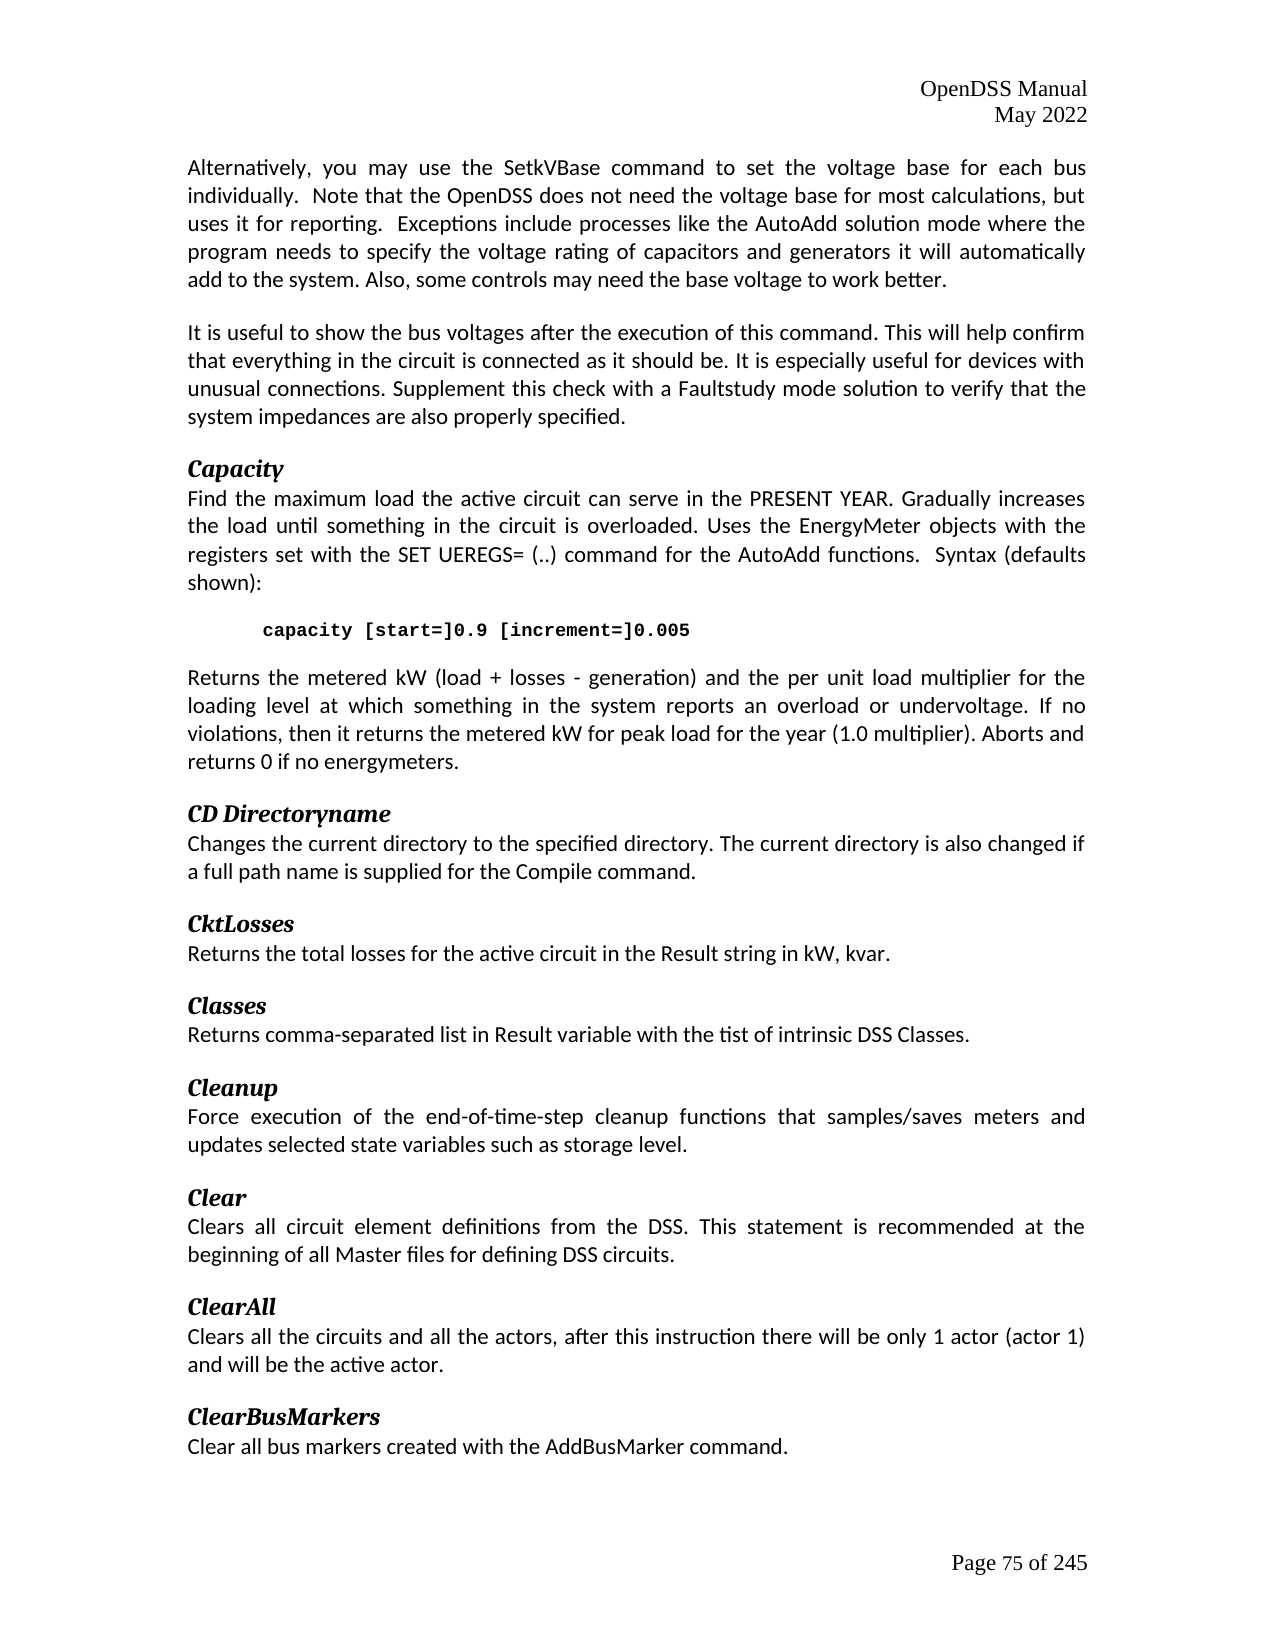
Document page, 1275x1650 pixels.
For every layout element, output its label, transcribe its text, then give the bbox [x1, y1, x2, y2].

text Force execution of the end-of-time-step cleanup functions that samples/saves meters and updates selected state variables such as storage level. [187, 1102, 1087, 1158]
text Changes the current directory to the specified directory. The current directory is also changed if a full path name is supplied for the Compile command. [187, 829, 1087, 885]
subtitle ClearAll [187, 1293, 1087, 1322]
text capacity [start=]0.9 [increment=]0.005 [262, 621, 1087, 642]
subtitle CktLosses [187, 910, 1087, 939]
text Clears all circuit element definitions from the DSS. This statement is recommended at the beginning of all Master files for defining DSS circuits. [187, 1212, 1087, 1268]
subtitle Cleanup [187, 1074, 1087, 1102]
text It is useful to show the bus voltages after the execution of this command. This will help confirm that everything in the circuit is connected as it should be. It is especially useful for devices with unusual connections. Supplement this check with a Faultstudy mode solution to verify that the system impedances are also properly specified. [187, 318, 1087, 430]
text Returns the total losses for the active circuit in the Result string in kW, kvar. [187, 939, 1087, 967]
text Alternatively, you may use the SetkVBase command to set the voltage base for each bus individually. Note that the OpenDSS does not need the voltage base for most calculations, but uses it for reporting. Exceptions include processes like the AutoAdd solution mode where the program needs to specify the voltage rating of capacitors and generators it will automatically add to the system. Also, some controls may need the base voltage to work better. [187, 153, 1087, 293]
subtitle Clear [187, 1183, 1087, 1212]
text Find the maximum load the active circuit can serve in the PRESENT YEAR. Gradually increases the load until something in the circuit is overloaded. Uses the EnergyMeter objects with the registers set with the SET UEREGS= (..) command for the AutoAdd functions. Syntax (defaults shown): [187, 484, 1087, 596]
subtitle Classes [187, 992, 1087, 1021]
text Returns comma-separated list in Result variable with the tist of intrinsic DSS Classes. [187, 1021, 1087, 1049]
subtitle ClearBusMarkers [187, 1403, 1087, 1432]
text Returns the metered kW (load + losses - generation) and the per unit load multiplier for the loading level at which something in the system reports an overload or undervoltage. If no violations, then it returns the metered kW for peak load for the year (1.0 multiplier). Aborts and returns 0 if no energymeters. [187, 663, 1087, 775]
text Clear all bus markers created with the AddBusMarker command. [187, 1432, 1087, 1460]
subtitle CD Directoryname [187, 800, 1087, 829]
subtitle Capacity [187, 455, 1087, 484]
text Clears all the circuits and all the actors, after this instruction there will be only 1 actor (actor 1) and will be the active actor. [187, 1322, 1087, 1378]
